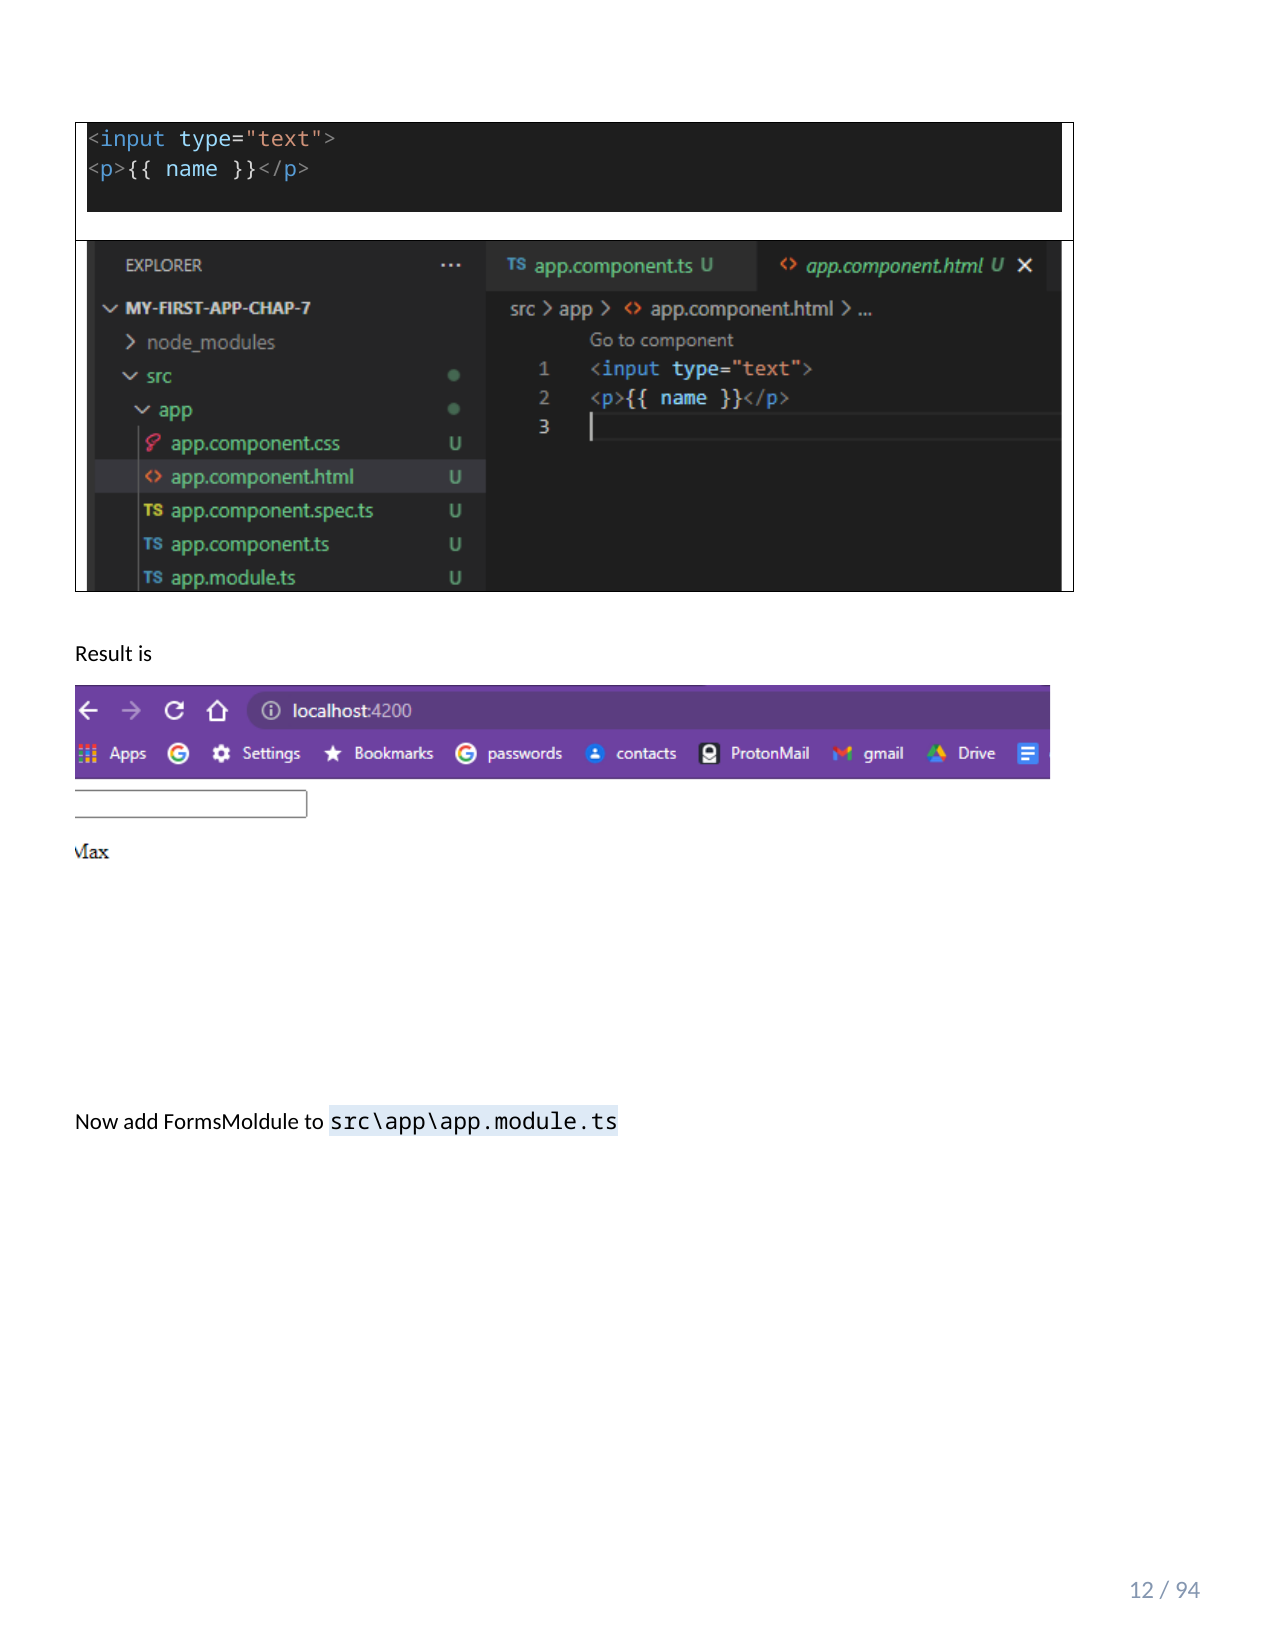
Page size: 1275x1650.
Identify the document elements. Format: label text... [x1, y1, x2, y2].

text Now add FormsMoldule to src\app\app.module.ts [75, 1104, 1200, 1136]
table_header <input type="text"> <p>{{ name }}</p> [76, 123, 1073, 240]
table_cell [1062, 241, 1073, 591]
table_cell [76, 241, 86, 591]
picture [86, 241, 1062, 591]
text Result is [75, 639, 1200, 667]
picture [75, 685, 1050, 1086]
